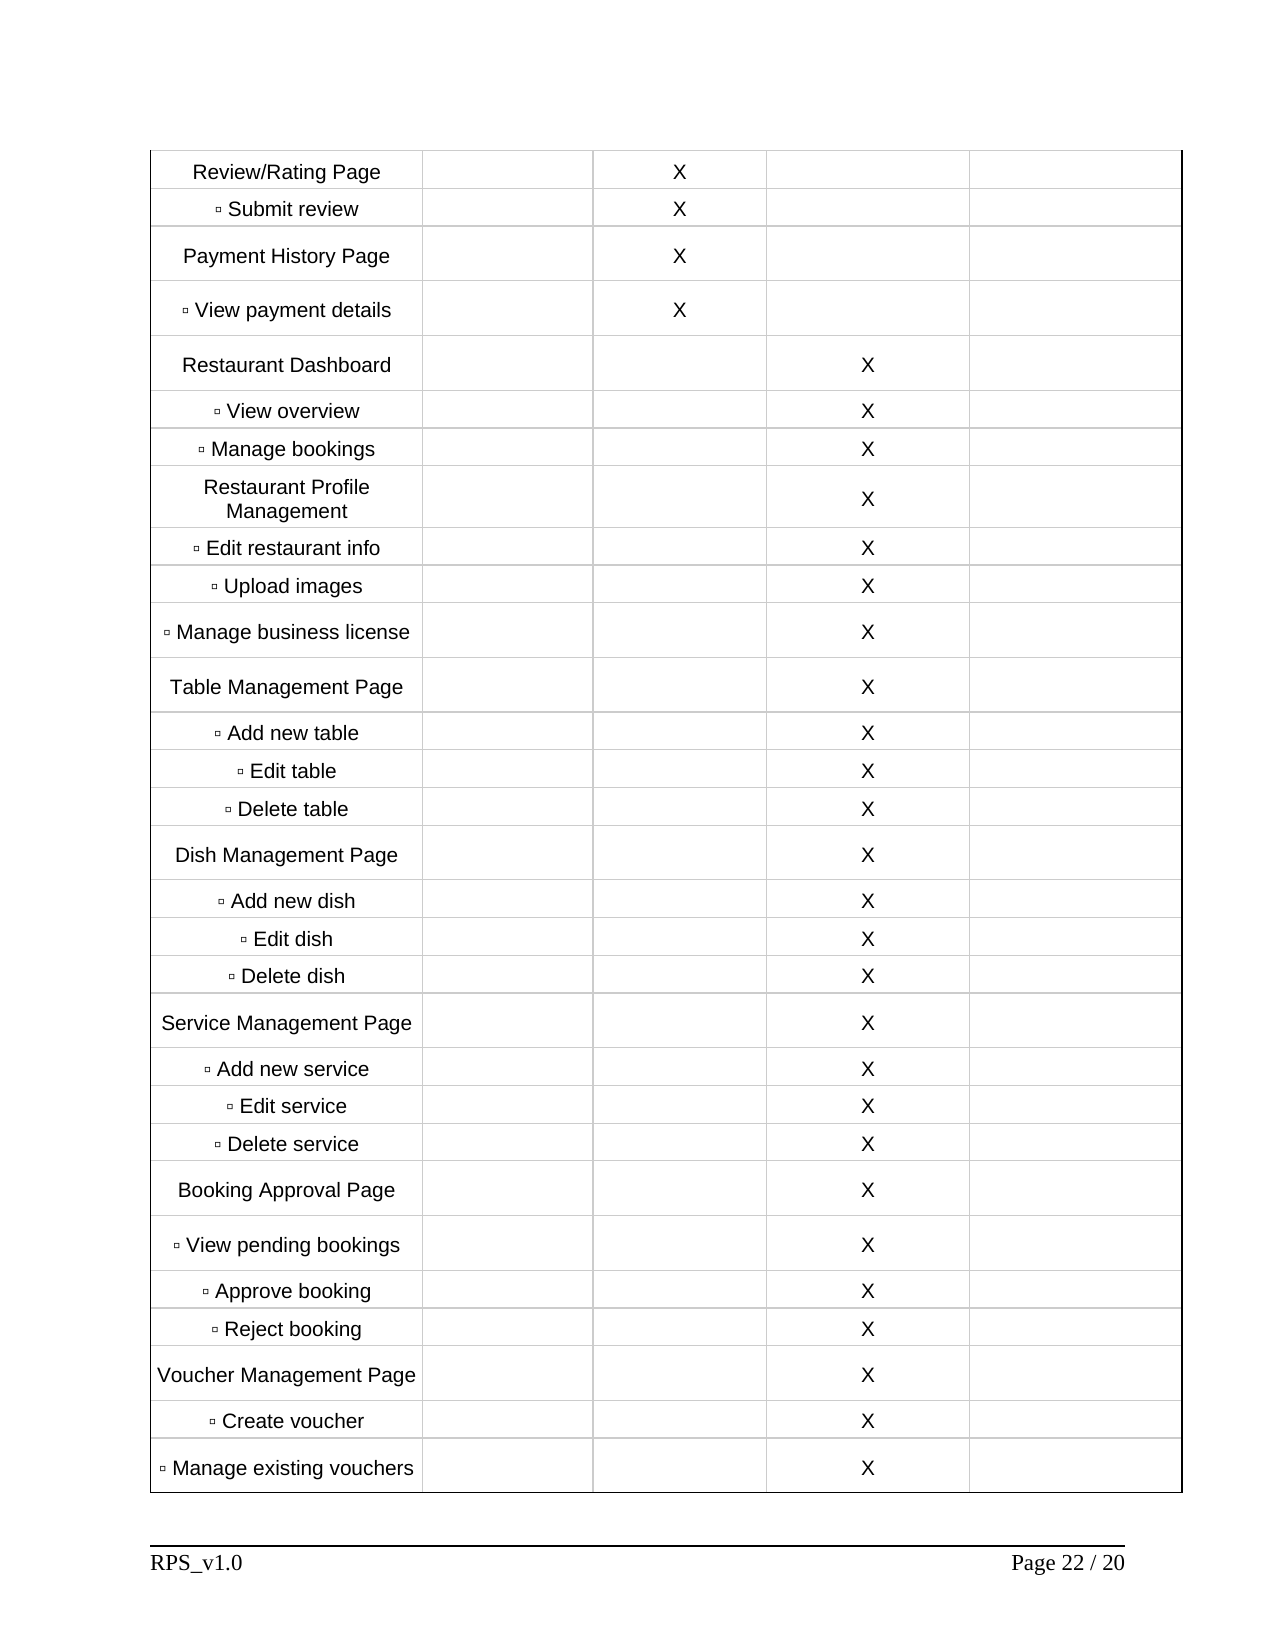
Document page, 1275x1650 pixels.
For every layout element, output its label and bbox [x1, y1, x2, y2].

table_cell [423, 1439, 592, 1492]
table_cell [151, 1439, 422, 1492]
table_cell [970, 391, 1181, 427]
table_cell [151, 826, 422, 879]
table_cell [423, 227, 592, 280]
table_cell [423, 918, 592, 954]
table_cell [767, 713, 969, 749]
table_cell [151, 1271, 422, 1307]
table_cell [767, 788, 969, 824]
table_cell [594, 566, 766, 602]
table_cell [970, 788, 1181, 824]
table_cell [767, 1124, 969, 1160]
table_cell [423, 788, 592, 824]
table_cell [423, 566, 592, 602]
table_cell [970, 1401, 1181, 1437]
table_cell [423, 466, 592, 527]
table_cell [423, 391, 592, 427]
table_cell [423, 994, 592, 1047]
table_cell [767, 956, 969, 992]
table_cell [970, 603, 1181, 657]
table_cell [767, 281, 969, 335]
table_cell [767, 1216, 969, 1269]
table_cell [767, 1161, 969, 1215]
table_cell [151, 994, 422, 1047]
table_cell [151, 918, 422, 954]
table_cell [970, 1439, 1181, 1492]
table_cell [594, 880, 766, 917]
table_cell [767, 1401, 969, 1437]
table_cell [970, 750, 1181, 787]
table_cell [423, 880, 592, 917]
table_cell [151, 1346, 422, 1399]
table_cell [151, 391, 422, 427]
table_cell [151, 466, 422, 527]
table_cell [970, 826, 1181, 879]
table_cell [423, 1346, 592, 1399]
table_cell [423, 281, 592, 335]
table_cell [151, 528, 422, 564]
table_cell [970, 713, 1181, 749]
table_cell [151, 429, 422, 465]
table_cell [151, 1086, 422, 1122]
table_cell [594, 1439, 766, 1492]
table_cell [594, 826, 766, 879]
table_cell [970, 189, 1181, 225]
table_cell [151, 603, 422, 657]
table_cell [594, 1124, 766, 1160]
table_cell [767, 429, 969, 465]
table_cell [767, 466, 969, 527]
table_cell [423, 956, 592, 992]
table_cell [423, 528, 592, 564]
table_cell [970, 281, 1181, 335]
table_cell [970, 1216, 1181, 1269]
table_cell [970, 466, 1181, 527]
table_cell [594, 466, 766, 527]
table_cell [970, 880, 1181, 917]
table_cell [594, 336, 766, 389]
table_cell [970, 1048, 1181, 1085]
table_cell [970, 918, 1181, 954]
table_cell [151, 788, 422, 824]
table_cell [970, 566, 1181, 602]
table_cell [767, 189, 969, 225]
table_cell [767, 1346, 969, 1399]
table_cell [594, 1048, 766, 1085]
table_cell [594, 1161, 766, 1215]
table_cell [767, 1048, 969, 1085]
table_cell [423, 603, 592, 657]
table_cell [594, 788, 766, 824]
table_cell [970, 994, 1181, 1047]
table_cell [767, 391, 969, 427]
table_cell [970, 1271, 1181, 1307]
table_cell [151, 1216, 422, 1269]
table_cell [423, 189, 592, 225]
table_cell [767, 1271, 969, 1307]
table_cell [767, 918, 969, 954]
table_cell [151, 336, 422, 389]
table_cell [970, 1086, 1181, 1122]
table_cell [767, 1309, 969, 1345]
table_cell [767, 566, 969, 602]
table_cell [151, 189, 422, 225]
table_cell [423, 713, 592, 749]
table_cell [594, 713, 766, 749]
table_cell [767, 750, 969, 787]
table_cell [594, 603, 766, 657]
table_cell [767, 994, 969, 1047]
table_cell [970, 1124, 1181, 1160]
table_cell [423, 1216, 592, 1269]
table_cell [594, 429, 766, 465]
table_cell [767, 151, 969, 188]
table_cell [594, 956, 766, 992]
table_cell [767, 880, 969, 917]
table_cell [423, 1309, 592, 1345]
table_cell [594, 994, 766, 1047]
table_cell [423, 1086, 592, 1122]
table_cell [970, 1309, 1181, 1345]
table_cell [970, 528, 1181, 564]
table_cell [594, 1401, 766, 1437]
table_cell [151, 151, 422, 188]
table_cell [423, 1271, 592, 1307]
table_cell [151, 1161, 422, 1215]
table_cell [594, 658, 766, 711]
table_cell [970, 1161, 1181, 1215]
table_cell [151, 956, 422, 992]
table_cell [423, 1161, 592, 1215]
table_cell [767, 227, 969, 280]
table_cell [594, 227, 766, 280]
table_cell [970, 336, 1181, 389]
table_cell [423, 151, 592, 188]
table_cell [594, 918, 766, 954]
table_cell [970, 227, 1181, 280]
table_cell [151, 281, 422, 335]
table_cell [151, 566, 422, 602]
table_cell [767, 826, 969, 879]
table_cell [151, 750, 422, 787]
table_cell [151, 227, 422, 280]
table_cell [767, 1086, 969, 1122]
table_cell [423, 750, 592, 787]
table_cell [594, 281, 766, 335]
table_cell [970, 1346, 1181, 1399]
table_cell [767, 528, 969, 564]
table_cell [594, 189, 766, 225]
table_cell [423, 1401, 592, 1437]
table_cell [151, 1309, 422, 1345]
table_cell [767, 336, 969, 389]
table_cell [767, 658, 969, 711]
table_cell [423, 826, 592, 879]
table_cell [970, 658, 1181, 711]
table_cell [594, 528, 766, 564]
table_cell [423, 658, 592, 711]
table_cell [423, 1048, 592, 1085]
table_cell [151, 1401, 422, 1437]
table_cell [151, 1124, 422, 1160]
table_cell [423, 429, 592, 465]
table_cell [151, 713, 422, 749]
table_cell [594, 391, 766, 427]
table_cell [594, 750, 766, 787]
table_cell [151, 658, 422, 711]
table_cell [594, 1216, 766, 1269]
table_cell [594, 1309, 766, 1345]
table_cell [767, 603, 969, 657]
table_cell [970, 429, 1181, 465]
table_cell [767, 1439, 969, 1492]
table_cell [594, 151, 766, 188]
table_cell [970, 956, 1181, 992]
table_cell [423, 1124, 592, 1160]
table_cell [151, 1048, 422, 1085]
table_cell [594, 1346, 766, 1399]
table_cell [594, 1086, 766, 1122]
table_cell [970, 151, 1181, 188]
table_cell [423, 336, 592, 389]
table_cell [594, 1271, 766, 1307]
table_cell [151, 880, 422, 917]
